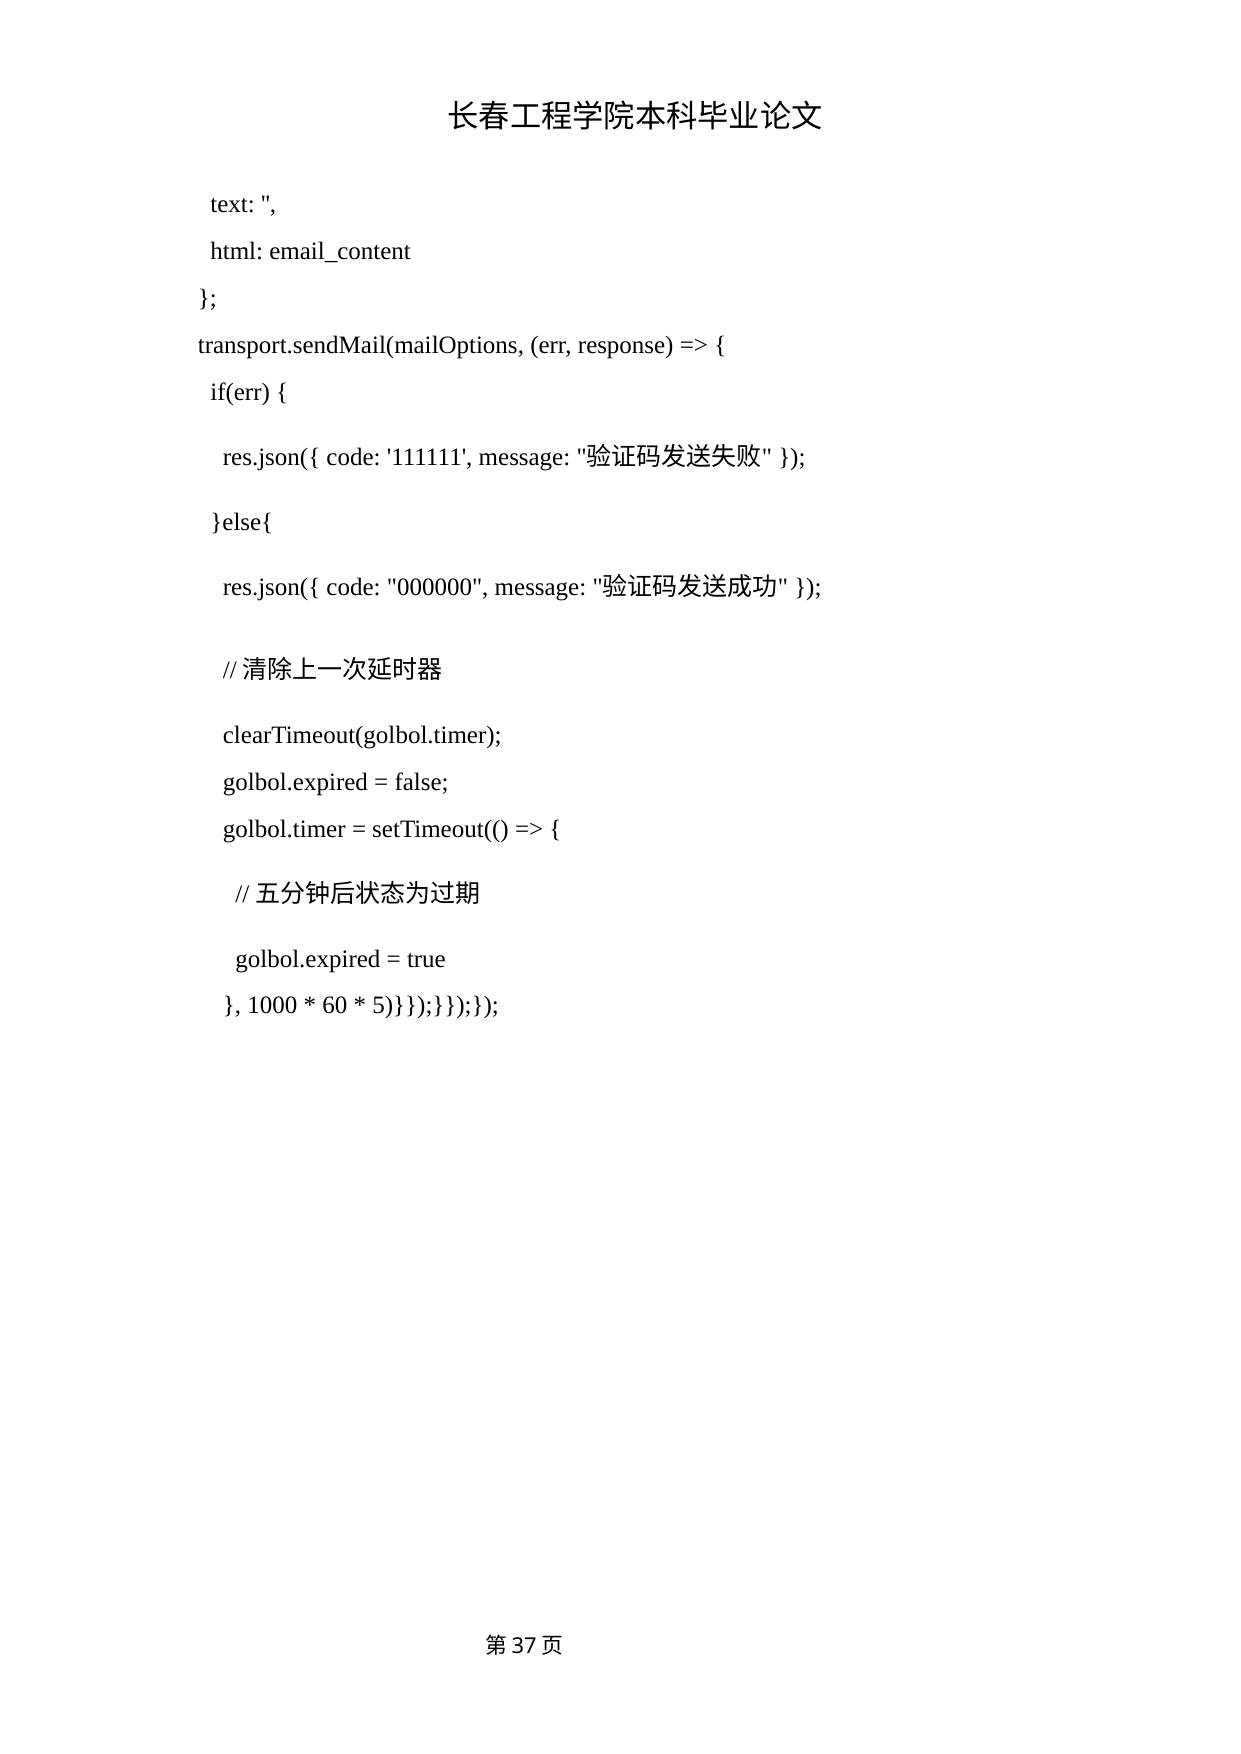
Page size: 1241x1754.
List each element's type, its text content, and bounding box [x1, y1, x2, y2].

text res.json({ code: "000000", message: "验证码发送成功" }); [148, 552, 1122, 617]
text text: '', [148, 187, 1122, 220]
text clearTimeout(golbol.timer); [148, 718, 1122, 751]
text golbol.timer = setTimeout(() => { [148, 812, 1122, 844]
text if(err) { [148, 375, 1122, 407]
text // 清除上一次延时器 [148, 635, 1122, 700]
text golbol.expired = true [148, 942, 1122, 974]
text res.json({ code: '111111', message: "验证码发送失败" }); [148, 422, 1122, 487]
text golbol.expired = false; [148, 765, 1122, 797]
text }; [148, 281, 1122, 314]
text // 五分钟后状态为过期 [148, 859, 1122, 924]
text transport.sendMail(mailOptions, (err, response) => { [148, 328, 1122, 361]
text }, 1000 * 60 * 5)}});}});}); [148, 989, 1122, 1021]
text html: email_content [148, 234, 1122, 267]
text }else{ [148, 505, 1122, 537]
